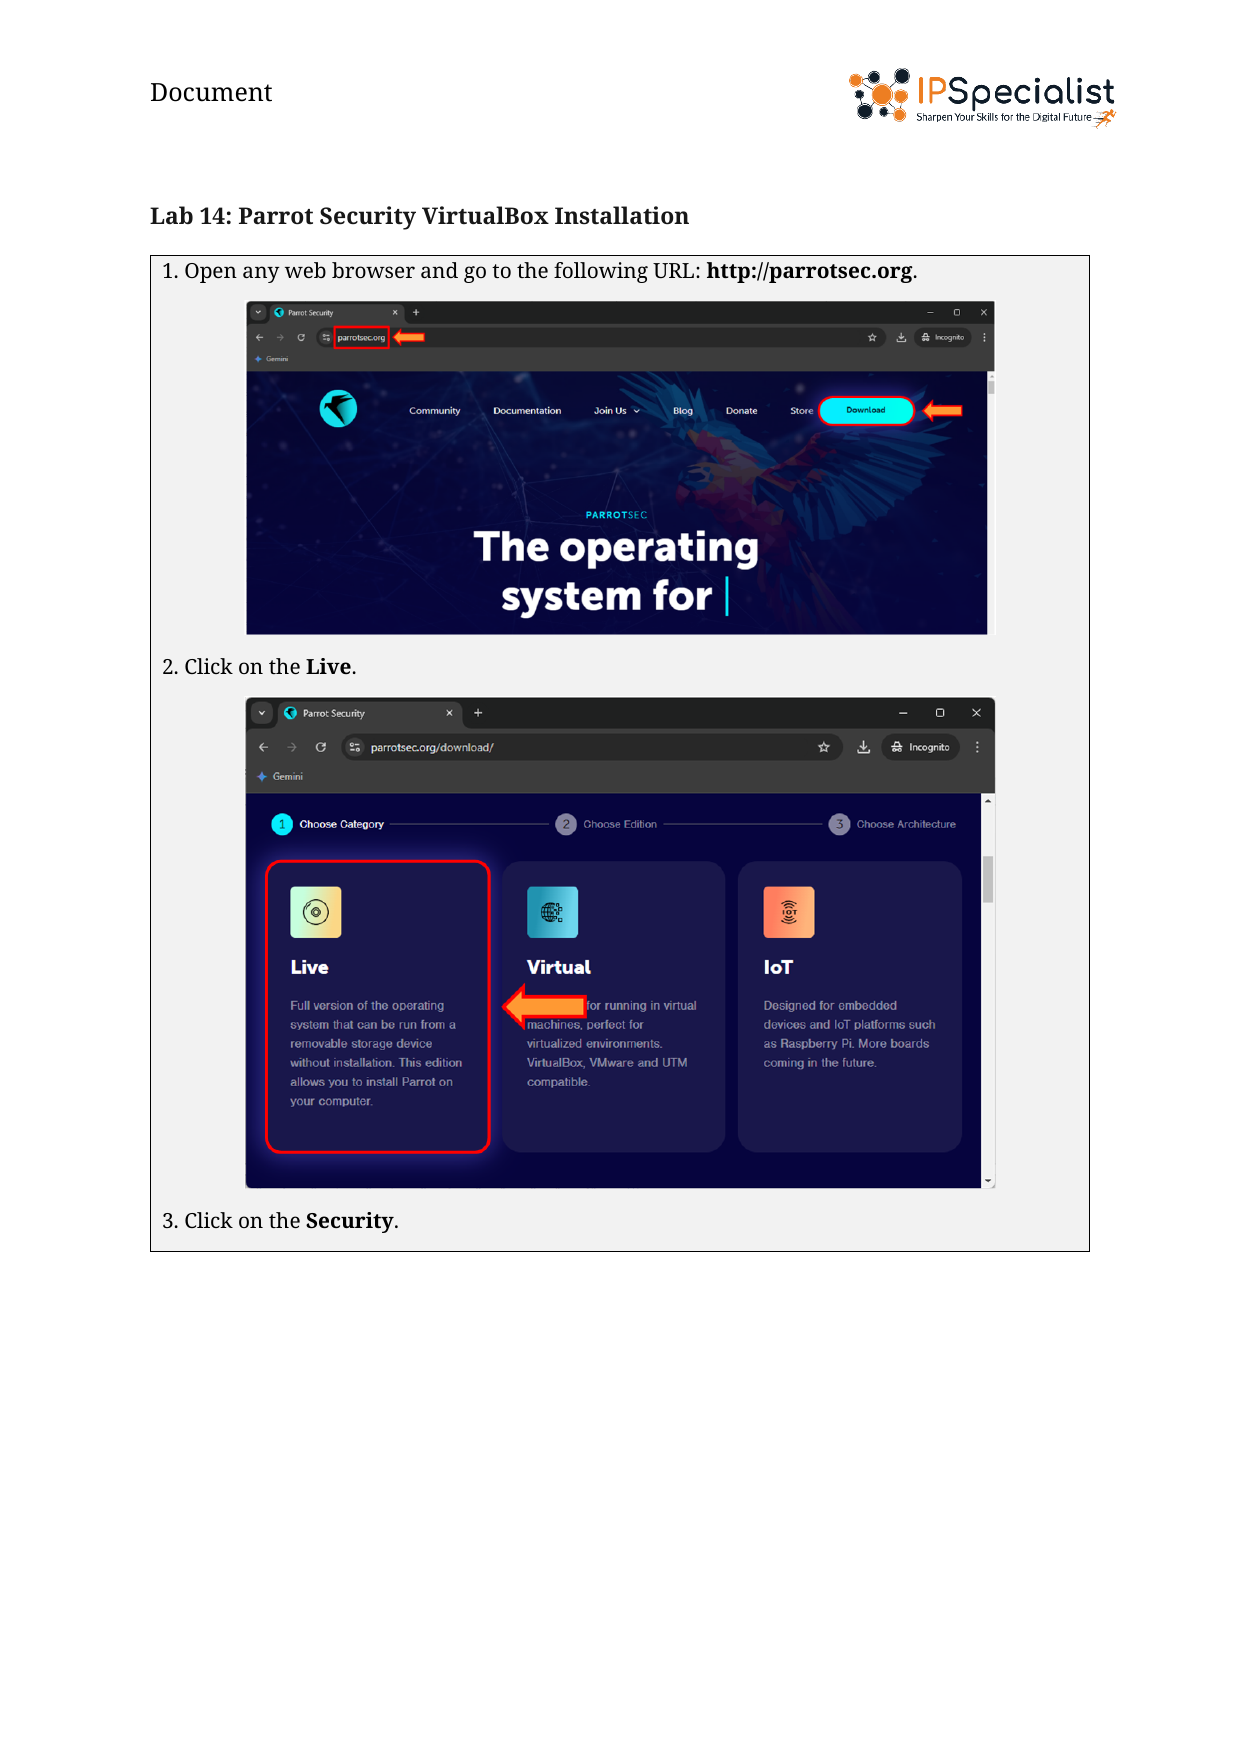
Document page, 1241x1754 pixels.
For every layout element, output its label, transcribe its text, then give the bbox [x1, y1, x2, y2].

picture [843, 54, 1121, 136]
picture [244, 300, 996, 635]
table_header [151, 256, 1089, 1251]
subtitle Lab 14: Parrot Security VirtualBox Installation [150, 200, 1090, 231]
picture [244, 696, 996, 1189]
